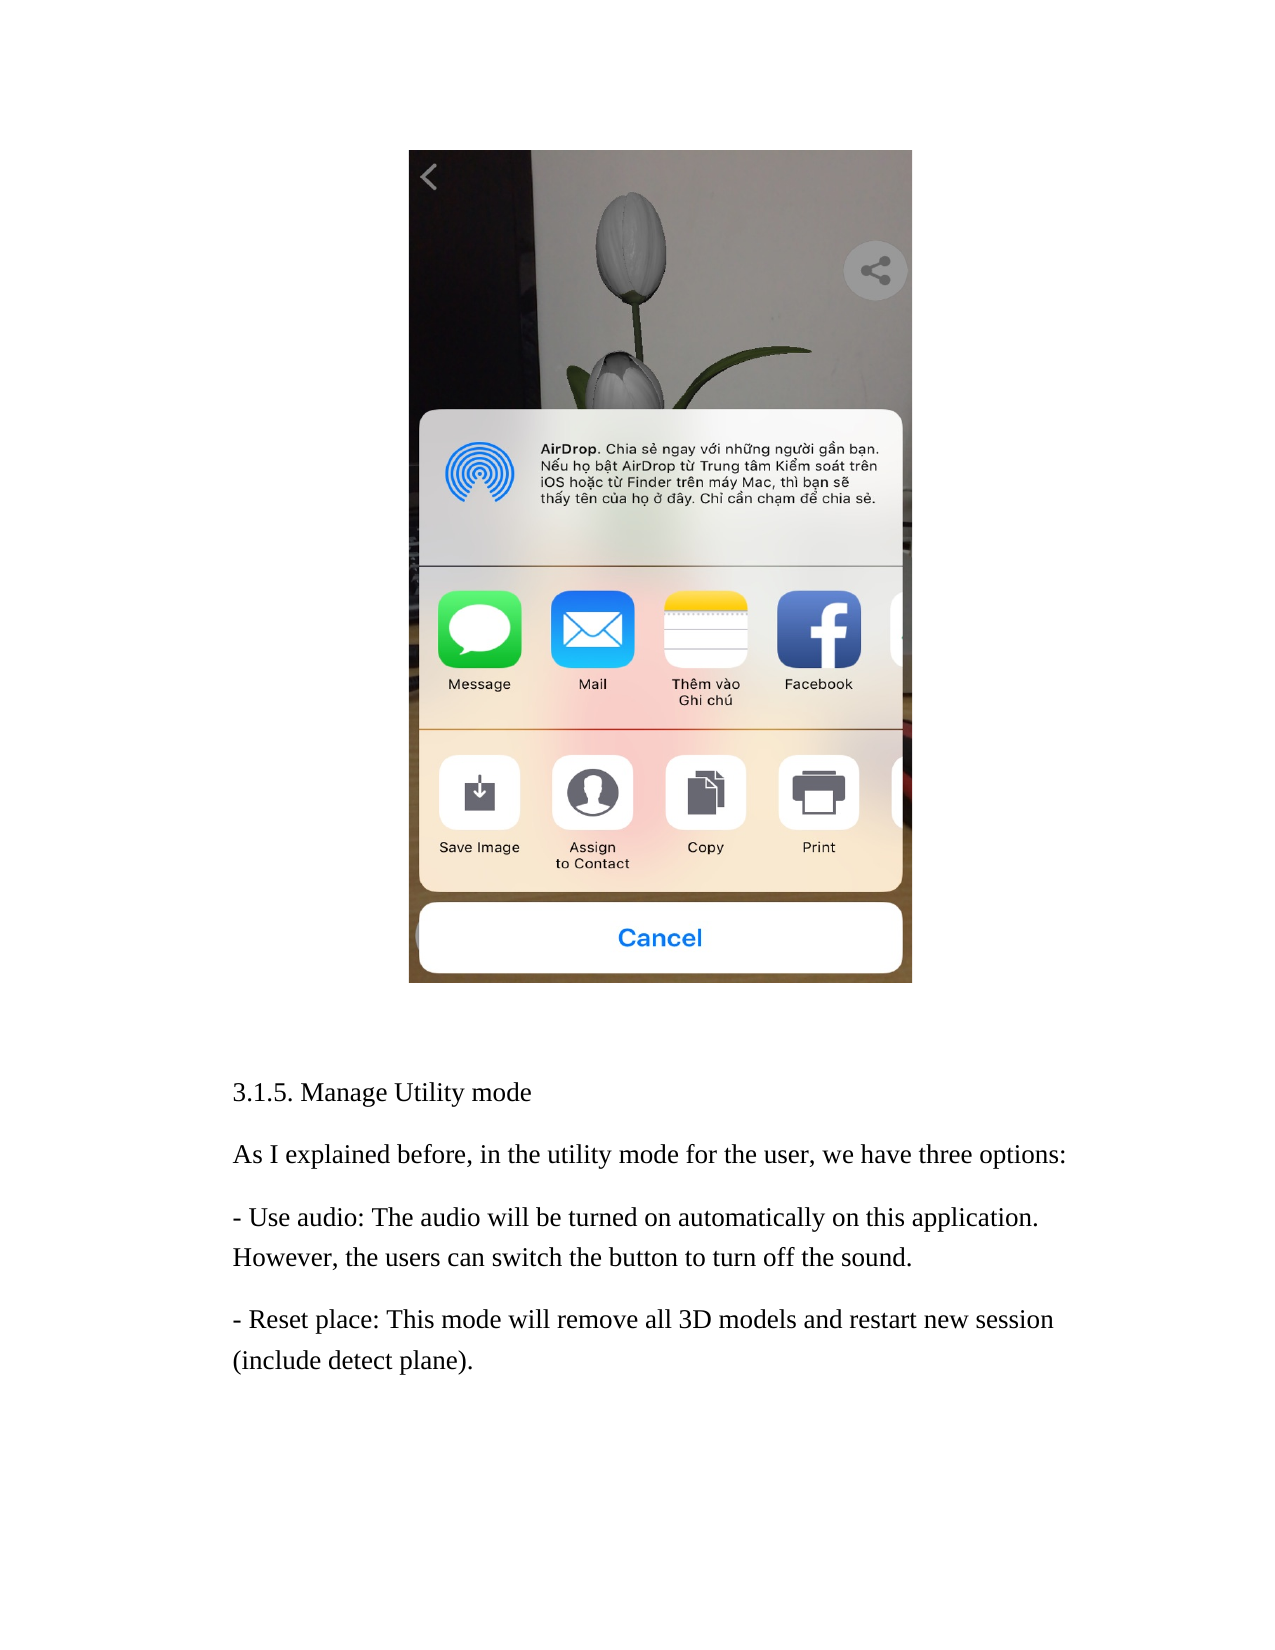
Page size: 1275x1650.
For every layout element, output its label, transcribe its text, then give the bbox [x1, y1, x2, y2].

text 3.1.5. Manage Utility mode [232, 1076, 1088, 1107]
text - Use audio: The audio will be turned on automatically on this application. However, the users can switch the button to turn off the sound. [232, 1201, 1088, 1272]
text As I explained before, in the utility mode for the user, we have three options: [232, 1138, 1088, 1169]
picture [408, 150, 913, 983]
text - Reset place: This mode will remove all 3D models and restart new session (include detect plane). [232, 1303, 1088, 1375]
